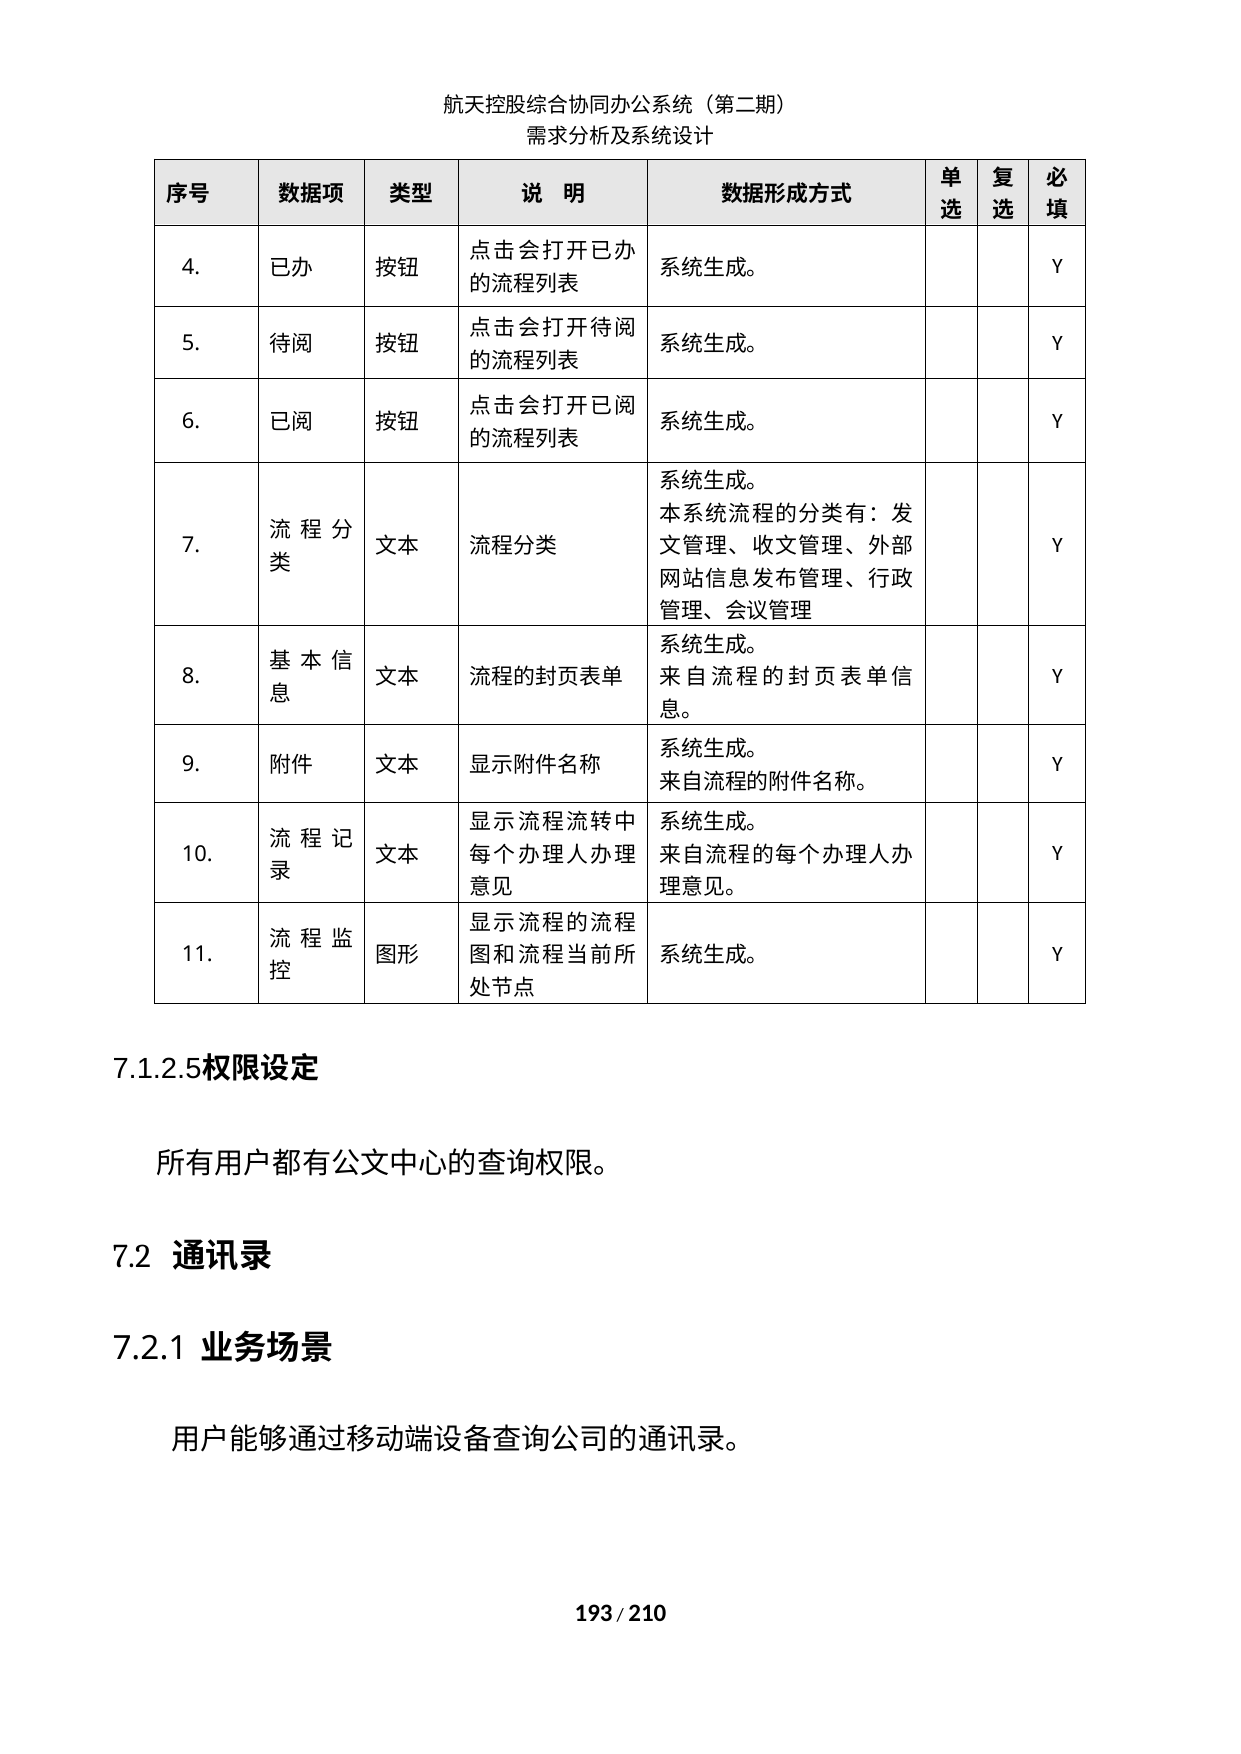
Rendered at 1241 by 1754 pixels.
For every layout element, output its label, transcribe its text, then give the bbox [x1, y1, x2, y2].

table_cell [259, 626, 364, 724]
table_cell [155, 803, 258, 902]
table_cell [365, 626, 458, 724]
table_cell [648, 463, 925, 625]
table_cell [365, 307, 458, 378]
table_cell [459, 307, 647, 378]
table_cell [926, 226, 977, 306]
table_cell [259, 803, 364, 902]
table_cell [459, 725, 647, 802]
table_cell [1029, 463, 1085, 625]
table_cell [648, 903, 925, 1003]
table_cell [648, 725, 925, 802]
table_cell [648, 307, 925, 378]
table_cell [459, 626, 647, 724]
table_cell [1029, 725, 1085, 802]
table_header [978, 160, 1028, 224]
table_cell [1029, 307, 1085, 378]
subtitle 权限设定 [112, 1033, 1128, 1098]
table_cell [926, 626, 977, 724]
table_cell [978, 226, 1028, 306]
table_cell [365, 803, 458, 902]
subtitle 通讯录 [112, 1220, 1128, 1285]
text 所有用户都有公文中心的查询权限。 [112, 1128, 1128, 1193]
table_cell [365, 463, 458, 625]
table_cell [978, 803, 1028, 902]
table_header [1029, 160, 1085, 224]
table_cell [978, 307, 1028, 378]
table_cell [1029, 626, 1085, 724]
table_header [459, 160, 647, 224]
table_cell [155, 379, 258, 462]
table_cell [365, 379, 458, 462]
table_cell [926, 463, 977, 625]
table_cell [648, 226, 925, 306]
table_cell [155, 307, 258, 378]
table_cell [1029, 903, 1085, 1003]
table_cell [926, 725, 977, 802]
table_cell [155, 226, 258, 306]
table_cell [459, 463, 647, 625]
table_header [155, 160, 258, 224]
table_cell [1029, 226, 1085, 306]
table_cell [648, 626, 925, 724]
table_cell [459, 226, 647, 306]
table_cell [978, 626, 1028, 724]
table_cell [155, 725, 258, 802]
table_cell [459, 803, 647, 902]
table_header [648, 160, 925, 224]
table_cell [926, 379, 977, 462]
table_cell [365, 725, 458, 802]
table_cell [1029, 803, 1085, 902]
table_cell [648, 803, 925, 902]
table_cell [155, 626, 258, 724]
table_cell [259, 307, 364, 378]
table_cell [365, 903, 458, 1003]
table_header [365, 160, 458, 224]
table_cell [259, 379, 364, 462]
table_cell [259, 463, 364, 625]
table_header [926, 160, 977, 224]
subtitle 业务场景 [112, 1312, 1128, 1377]
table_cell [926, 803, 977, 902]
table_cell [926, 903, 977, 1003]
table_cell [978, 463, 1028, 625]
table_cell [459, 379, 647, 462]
text 用户能够通过移动端设备查询公司的通讯录。 [112, 1404, 1128, 1469]
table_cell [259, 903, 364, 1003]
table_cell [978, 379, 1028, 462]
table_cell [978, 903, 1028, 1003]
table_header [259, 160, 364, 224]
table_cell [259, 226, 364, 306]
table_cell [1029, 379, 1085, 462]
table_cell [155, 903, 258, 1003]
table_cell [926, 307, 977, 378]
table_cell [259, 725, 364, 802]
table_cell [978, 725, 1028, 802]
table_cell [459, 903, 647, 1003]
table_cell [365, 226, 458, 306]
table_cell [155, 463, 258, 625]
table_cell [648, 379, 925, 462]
